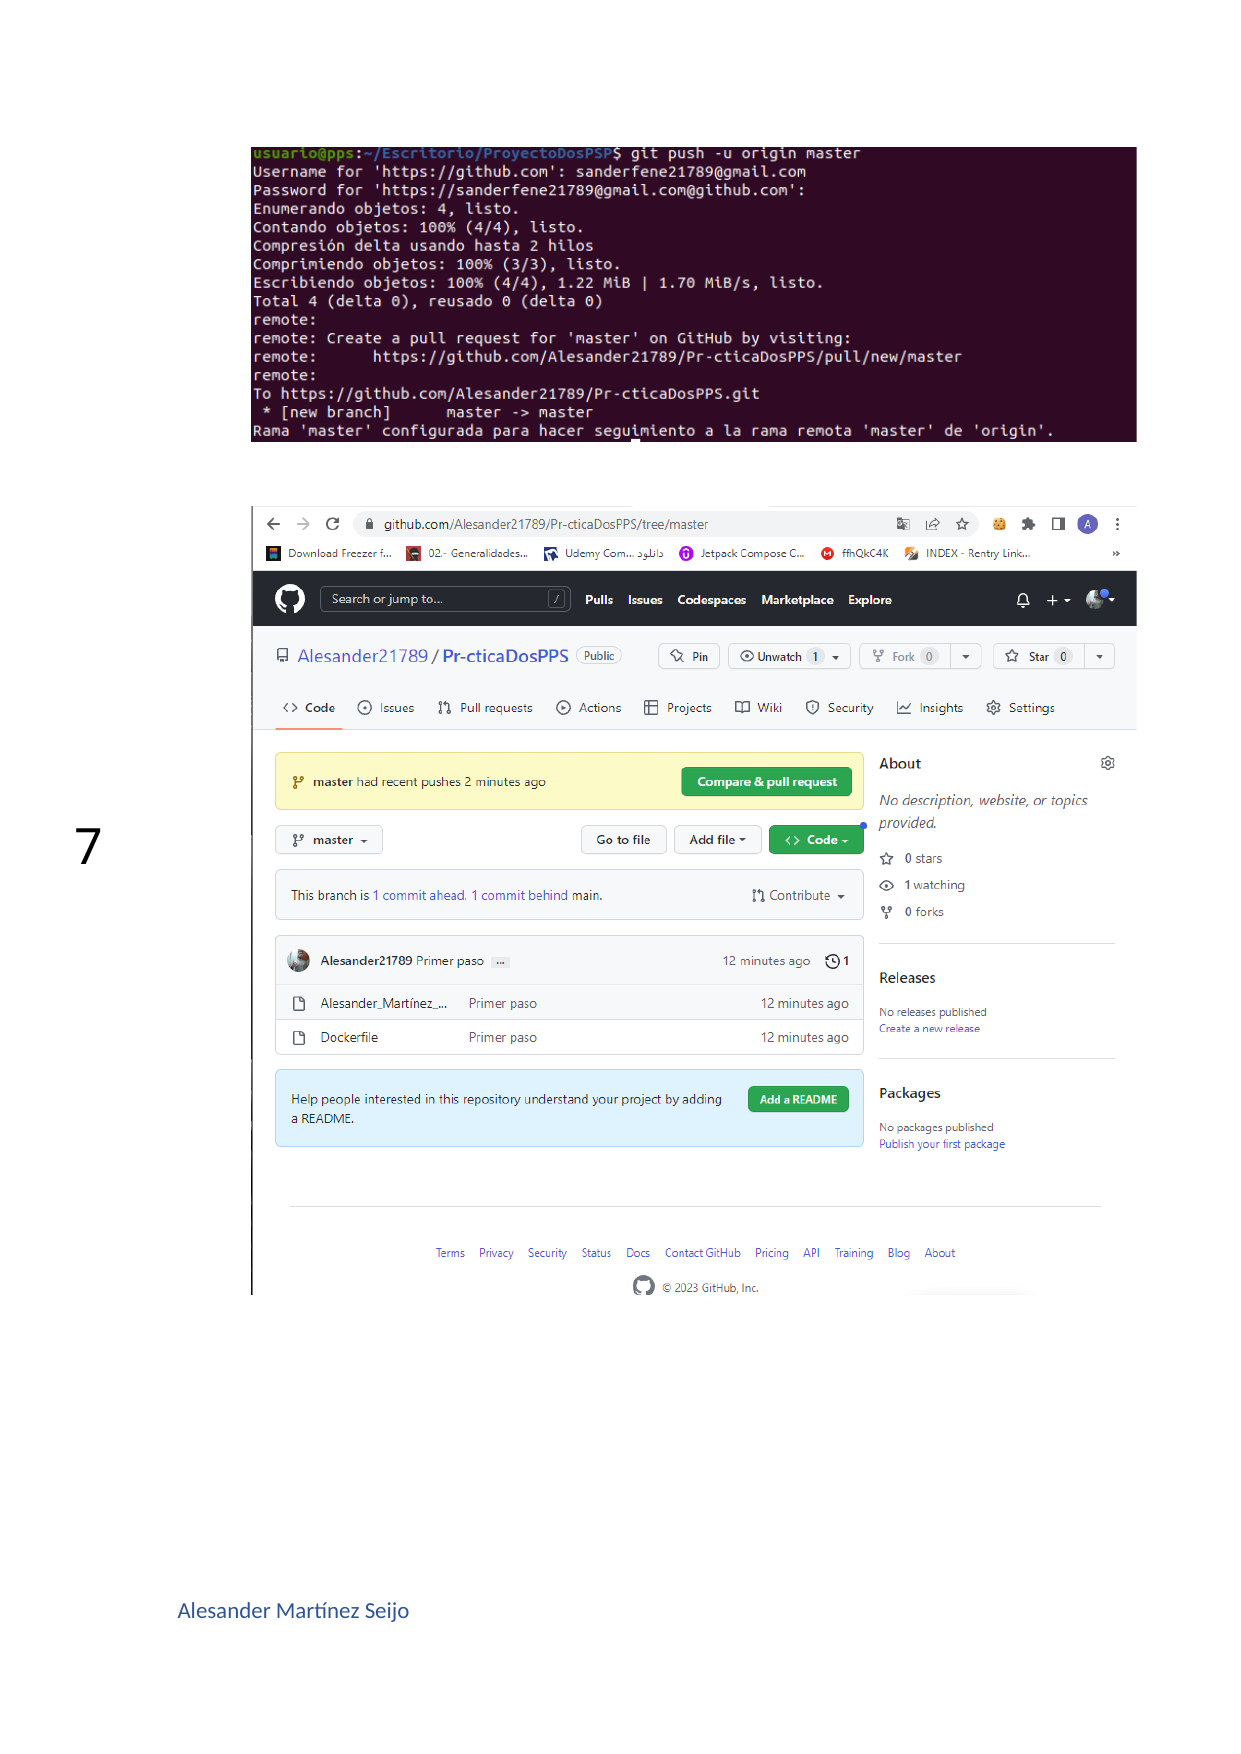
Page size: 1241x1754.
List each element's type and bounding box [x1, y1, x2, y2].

picture [251, 147, 1137, 442]
picture [251, 506, 1137, 1295]
